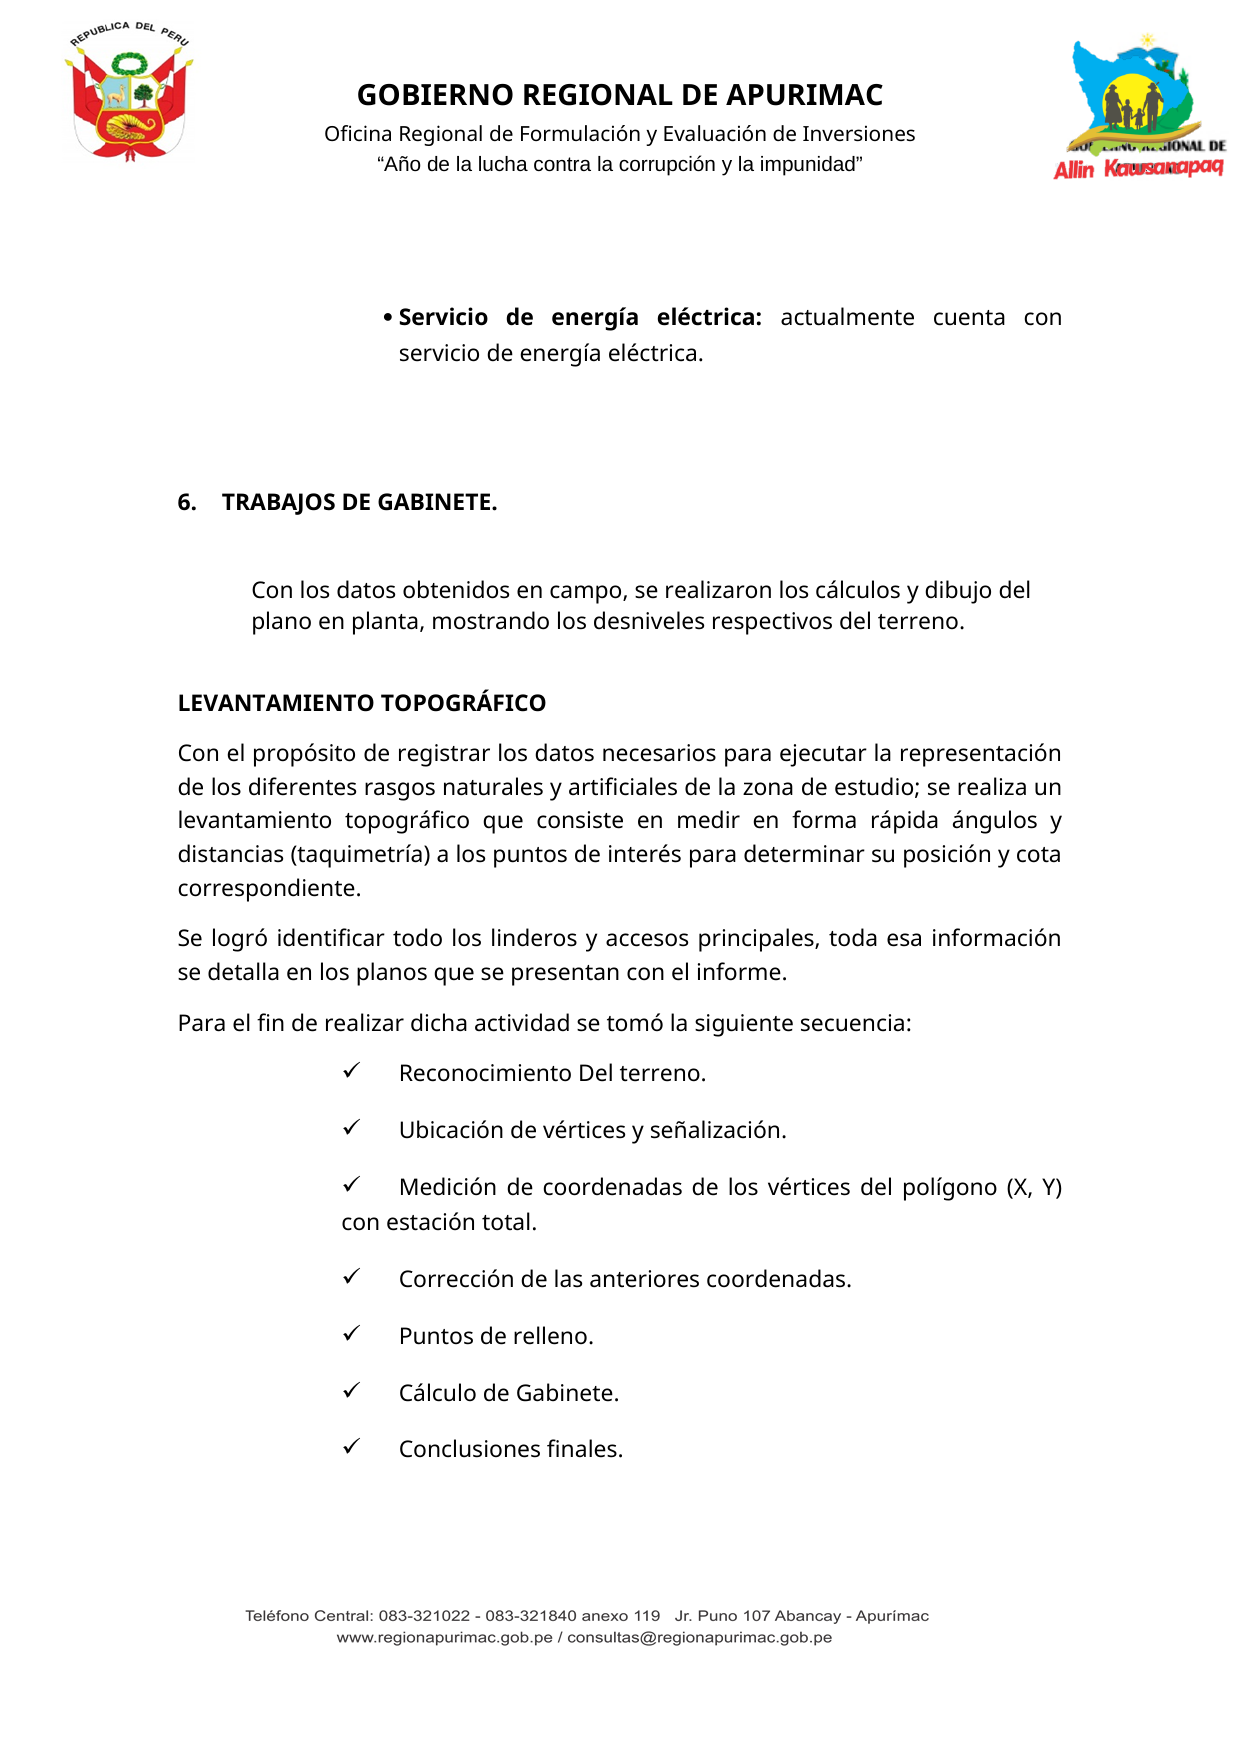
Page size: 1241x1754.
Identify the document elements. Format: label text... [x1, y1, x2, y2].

text Con los datos obtenidos en campo, se realizaron los cálculos y dibujo del plano en planta, mostrando los desniveles respectivos del terreno. [251, 573, 1063, 636]
list Corrección de las anteriores coordenadas. [341, 1263, 1063, 1294]
picture [245, 1572, 995, 1681]
text LEVANTAMIENTO TOPOGRÁFICO [177, 686, 1063, 718]
text Para el fin de realizar dicha actividad se tomó la siguiente secuencia: [177, 1006, 1063, 1038]
list TRABAJOS DE GABINETE. [177, 486, 1063, 517]
list Medición de coordenadas de los vértices del polígono (X, Y) con estación total. [341, 1170, 1063, 1238]
list Cálculo de Gabinete. [341, 1377, 1063, 1408]
text Se logró identificar todo los linderos y accesos principales, toda esa información se detalla en los planos que se presentan con el informe. [177, 922, 1063, 987]
picture [1046, 32, 1241, 197]
text Con el propósito de registrar los datos necesarios para ejecutar la representación de los diferentes rasgos naturales y artificiales de la zona de estudio; se realiza un levantamiento topográfico que consiste en medir en forma rápida ángulos y distancias (taquimetría) a los puntos de interés para determinar su posición y cota correspondiente. [177, 737, 1063, 903]
list Ubicación de vértices y señalización. [341, 1114, 1063, 1145]
list Servicio de energía eléctrica: actualmente cuenta con servicio de energía eléctrica. [384, 301, 1063, 368]
picture [18, 13, 235, 170]
list Reconocimiento Del terreno. [341, 1057, 1063, 1088]
list Puntos de relleno. [341, 1320, 1063, 1351]
list Conclusiones finales. [341, 1433, 1063, 1465]
